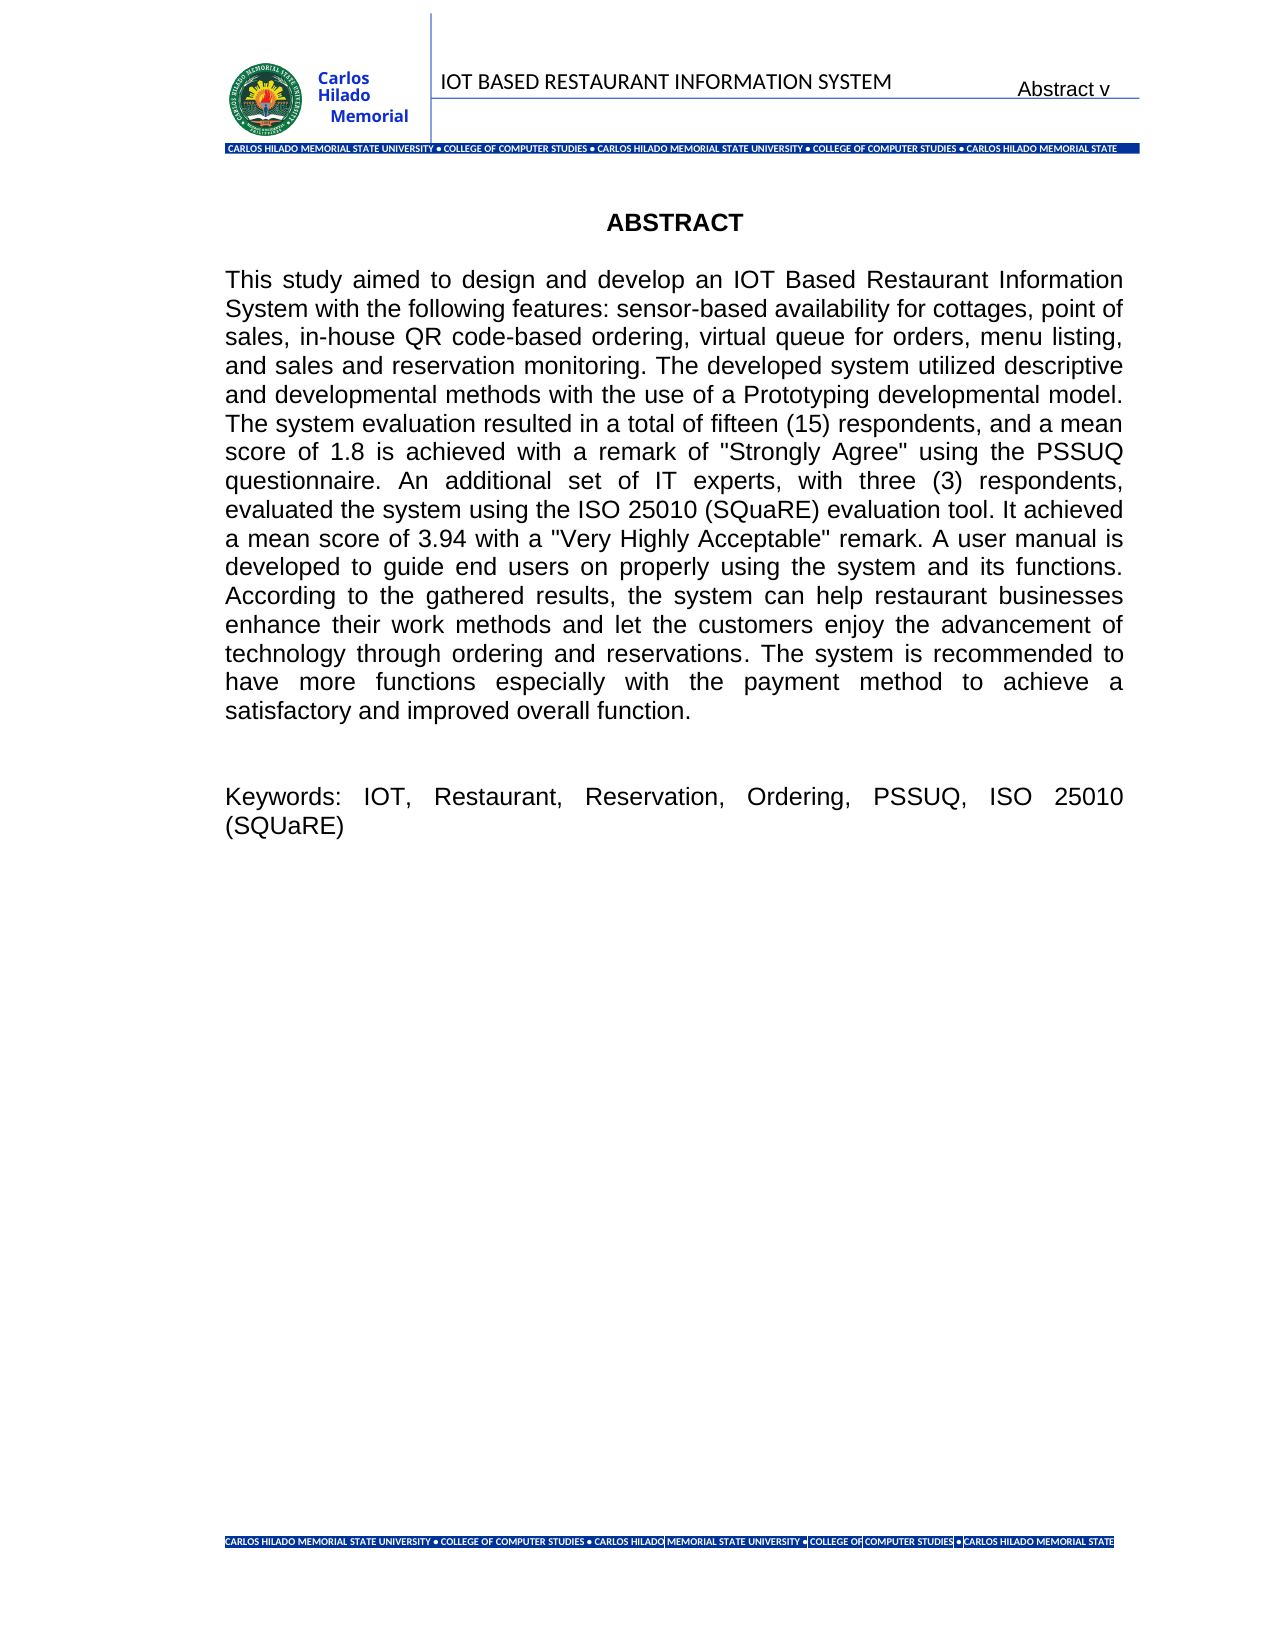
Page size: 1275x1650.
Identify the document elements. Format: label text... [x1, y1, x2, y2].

text This study aimed to design and develop an IOT Based Restaurant Information System with the following features: sensor-based availability for cottages, point of sales, in-house QR code-based ordering, virtual queue for orders, menu listing, and sales and reservation monitoring. The developed system utilized descriptive and developmental methods with the use of a Prototyping developmental model. The system evaluation resulted in a total of fifteen (15) respondents, and a mean score of 1.8 is achieved with a remark of "Strongly Agree" using the PSSUQ questionnaire. An additional set of IT experts, with three (3) respondents, evaluated the system using the ISO 25010 (SQuaRE) evaluation tool. It achieved a mean score of 3.94 with a "Very Highly Acceptable" remark. A user manual is developed to guide end users on properly using the system and its functions. According to the gathered results, the system can help restaurant businesses enhance their work methods and let the customers enjoy the advancement of technology through ordering and reservations. The system is recommended to have more functions especially with the payment method to achieve a satisfactory and improved overall function. [225, 265, 1125, 725]
text Keywords: IOT, Restaurant, Reservation, Ordering, PSSUQ, ISO 25010 (SQUaRE) [225, 782, 1125, 840]
picture [229, 63, 302, 136]
subtitle ABSTRACT [225, 208, 1125, 237]
